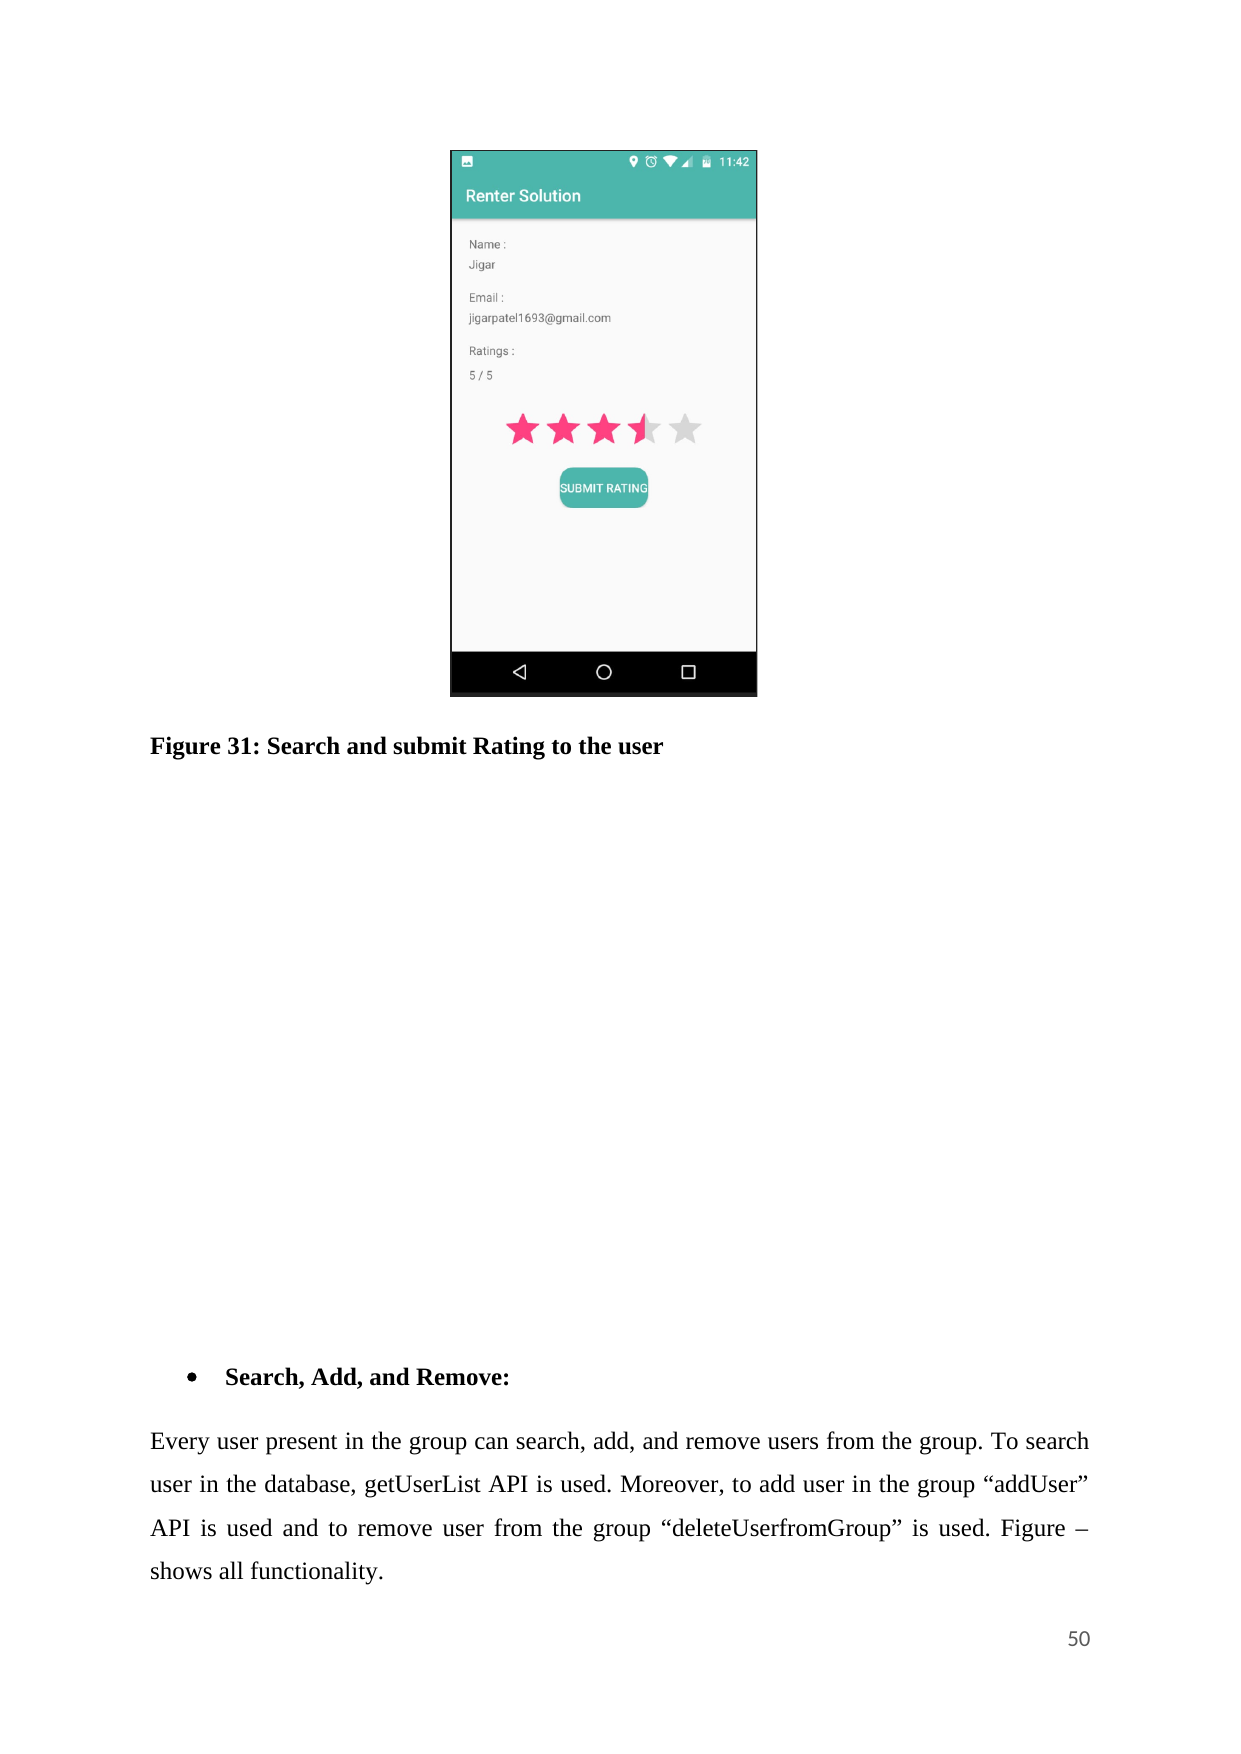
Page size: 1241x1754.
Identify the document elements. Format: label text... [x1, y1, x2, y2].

text Figure 31: Search and submit Rating to the user [150, 731, 1090, 760]
list Search, Add, and Remove: [187, 1362, 1090, 1391]
picture [450, 150, 758, 697]
text Every user present in the group can search, add, and remove users from the group. To search user in the database, getUserList API is used. Moreover, to add user in the group “addUser” API is used and to remove user from the group “deleteUserfromGroup” is used. Figure – shows all functionality. [150, 1426, 1090, 1584]
